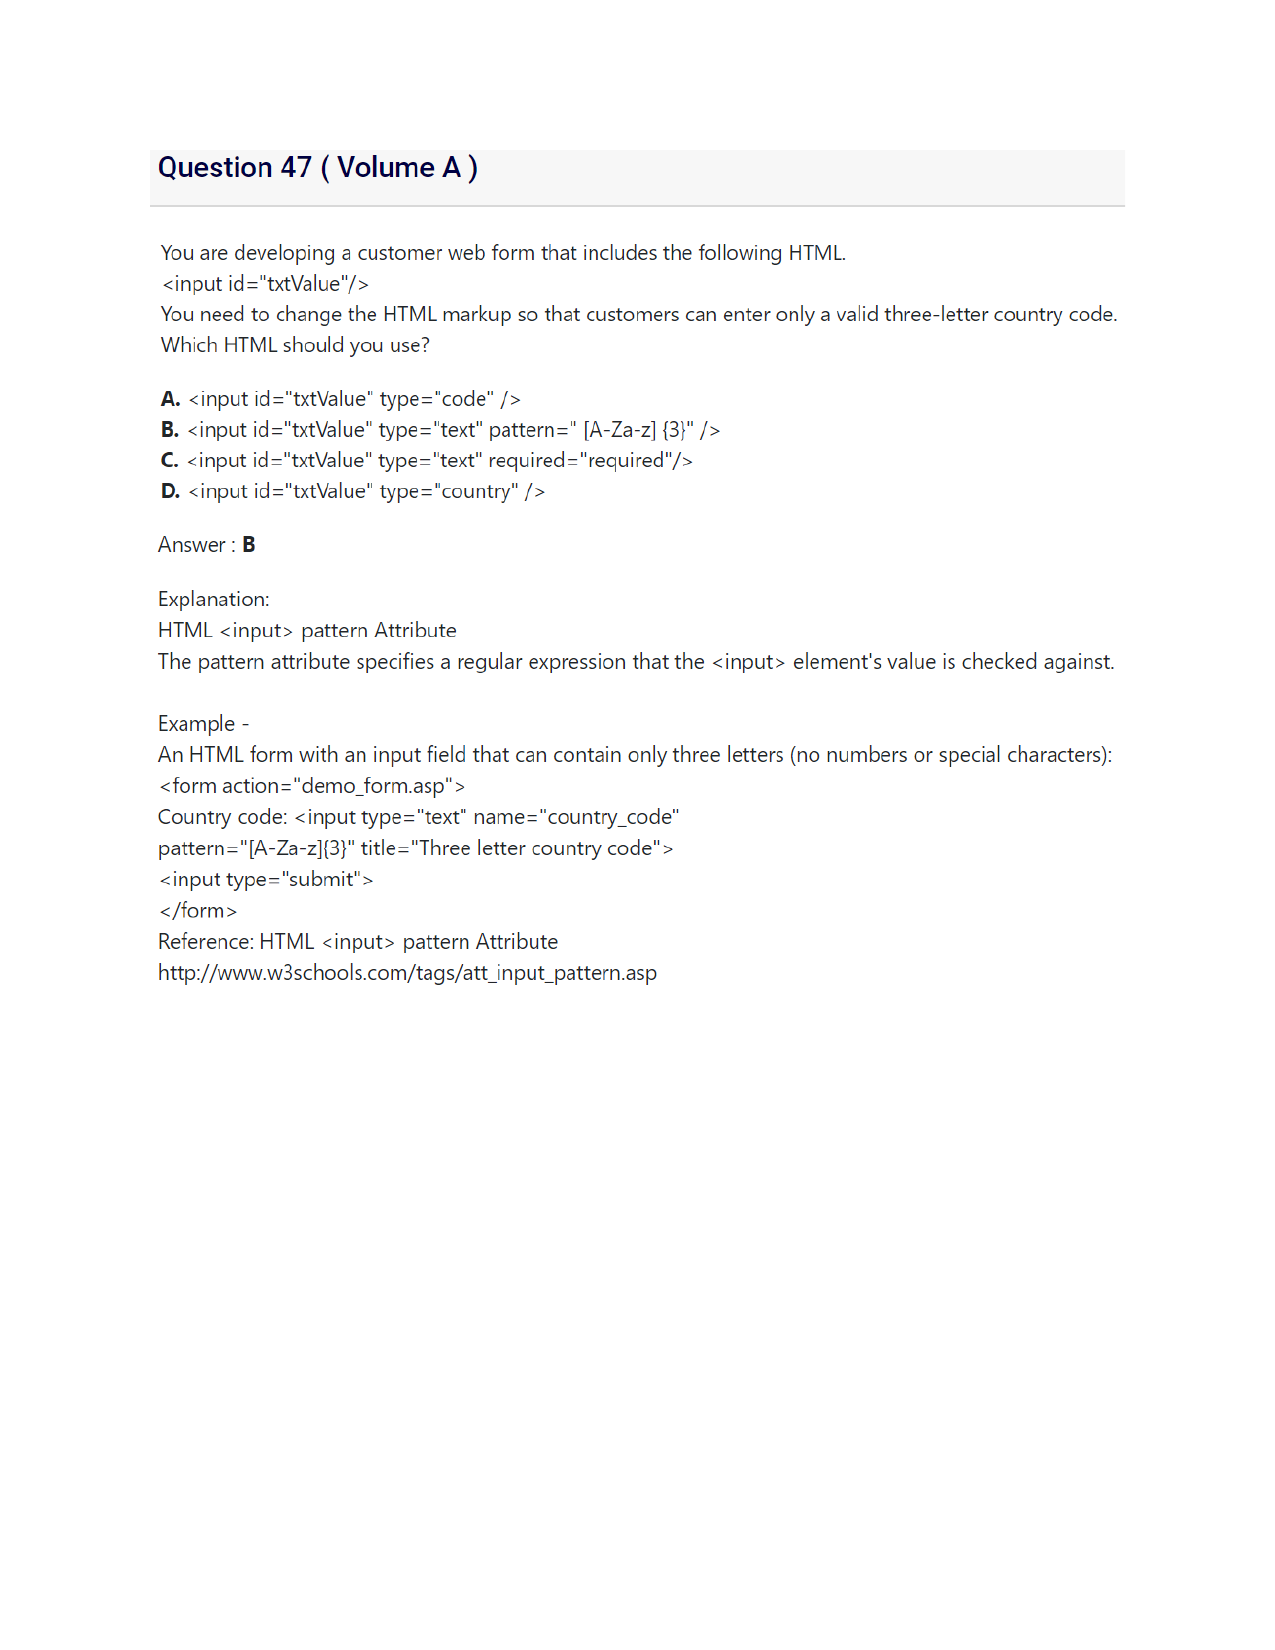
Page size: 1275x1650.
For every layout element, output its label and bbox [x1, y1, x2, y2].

picture [150, 150, 1125, 513]
picture [150, 531, 1125, 988]
